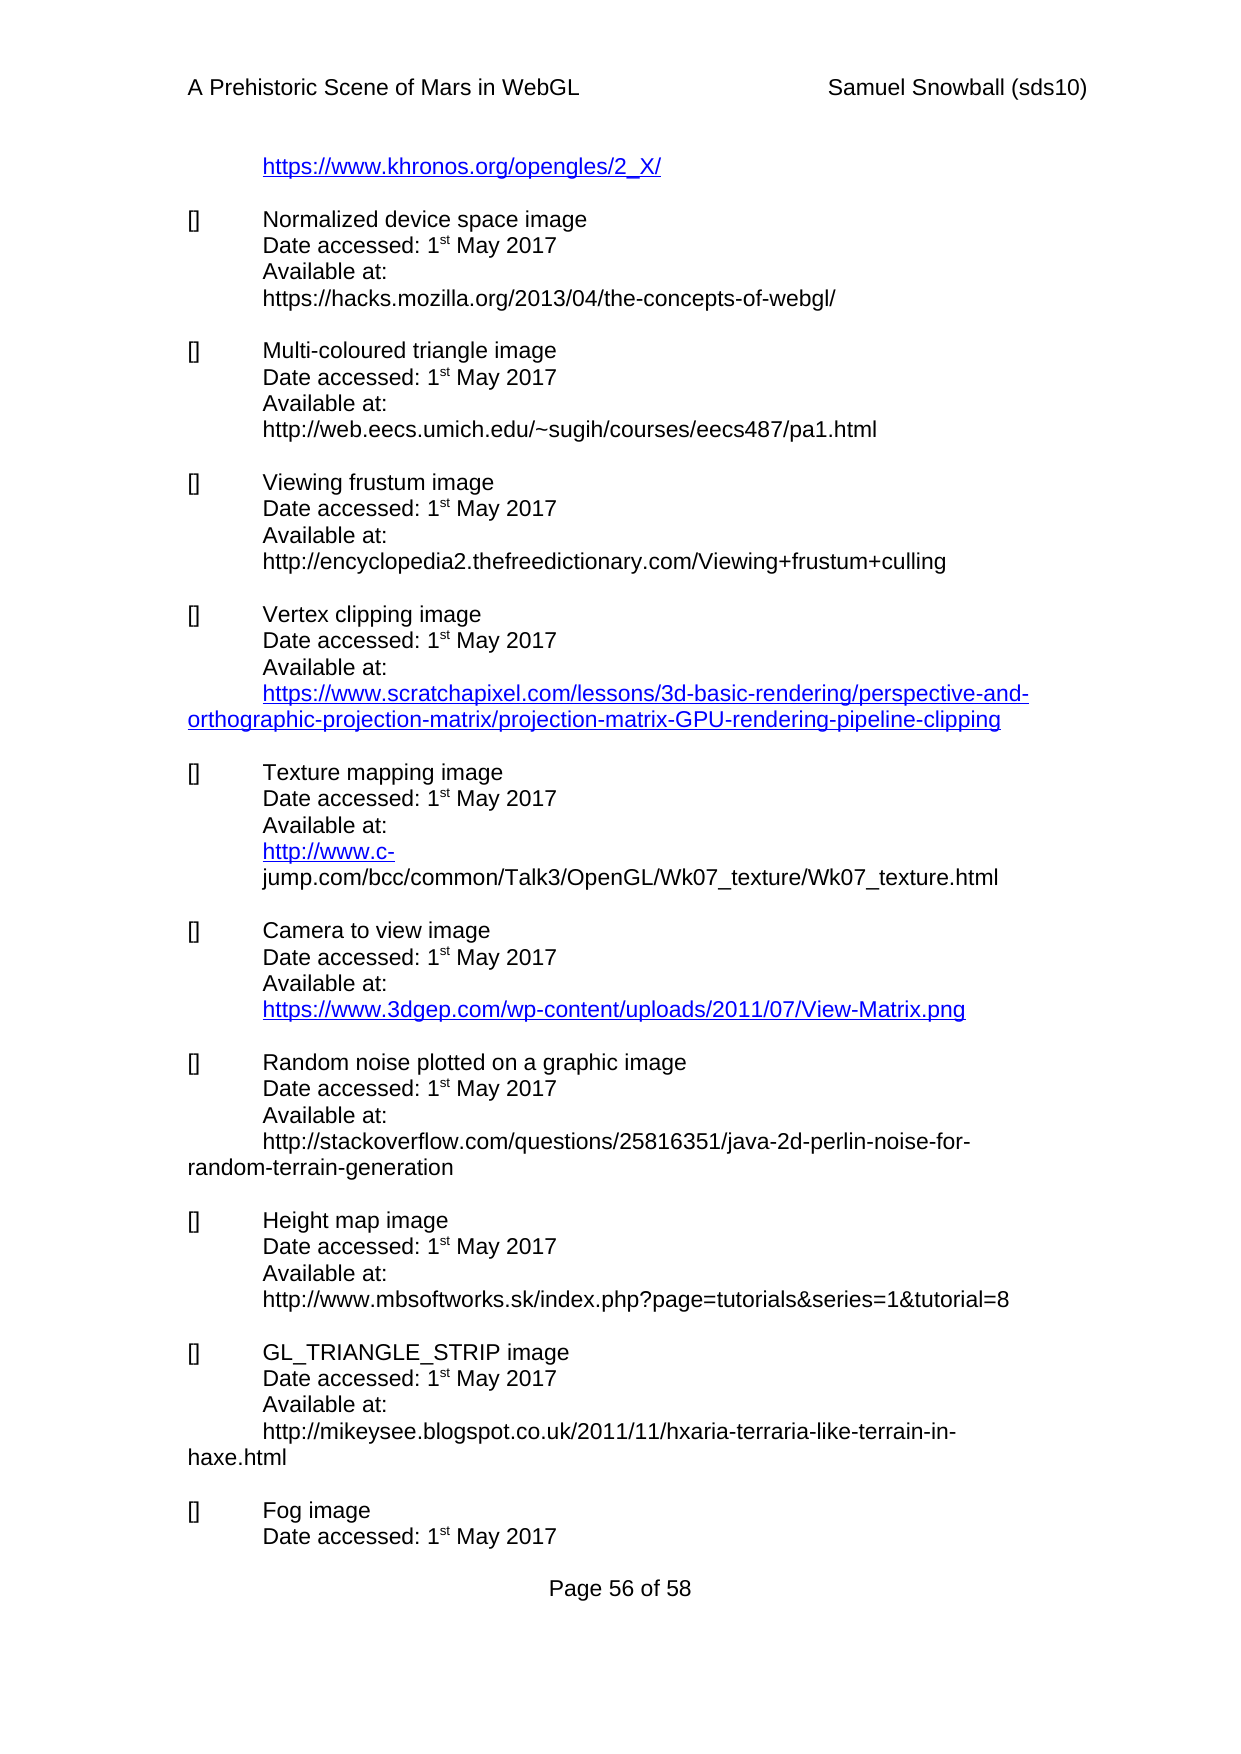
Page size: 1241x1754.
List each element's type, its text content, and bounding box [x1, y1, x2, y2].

text [] Height map image [187, 1207, 1053, 1233]
text http://www.c- jump.com/bcc/common/Talk3/OpenGL/Wk07_texture/Wk07_texture.html [187, 838, 1053, 891]
text http://web.eecs.umich.edu/~sugih/courses/eecs487/pa1.html [187, 416, 1053, 443]
text Date accessed: 1st May 2017 [187, 495, 1053, 522]
text Date accessed: 1st May 2017 [187, 1075, 1053, 1102]
text Date accessed: 1st May 2017 [187, 1523, 1053, 1549]
text [] Viewing frustum image [187, 469, 1053, 495]
text Date accessed: 1st May 2017 [187, 943, 1053, 970]
text Available at: [187, 390, 1053, 416]
text [] Normalized device space image [187, 206, 1053, 232]
text Available at: [187, 812, 1053, 838]
text [] Multi-coloured triangle image [187, 337, 1053, 364]
text Date accessed: 1st May 2017 [187, 232, 1053, 258]
text [] GL_TRIANGLE_STRIP image [187, 1339, 1053, 1365]
text http://stackoverflow.com/questions/25816351/java-2d-perlin-noise-for-random-terrain-generation [187, 1128, 1053, 1181]
text Date accessed: 1st May 2017 [187, 627, 1053, 653]
text http://encyclopedia2.thefreedictionary.com/Viewing+frustum+culling [187, 548, 1053, 574]
text Date accessed: 1st May 2017 [187, 1365, 1053, 1391]
text http://www.mbsoftworks.sk/index.php?page=tutorials&series=1&tutorial=8 [187, 1286, 1053, 1312]
text Available at: [187, 258, 1053, 284]
text Date accessed: 1st May 2017 [187, 1233, 1053, 1260]
text Available at: [187, 653, 1053, 680]
text https://www.khronos.org/opengles/2_X/ [187, 153, 1053, 179]
text https://www.scratchapixel.com/lessons/3d-basic-rendering/perspective-and-orthographic-projection-matrix/projection-matrix-GPU-rendering-pipeline-clipping [187, 680, 1053, 733]
text Date accessed: 1st May 2017 [187, 785, 1053, 812]
text Available at: [187, 522, 1053, 548]
text https://hacks.mozilla.org/2013/04/the-concepts-of-webgl/ [187, 284, 1053, 311]
text [] Random noise plotted on a graphic image [187, 1049, 1053, 1075]
text [] Fog image [187, 1497, 1053, 1523]
text Available at: [187, 1260, 1053, 1286]
text [] Camera to view image [187, 917, 1053, 943]
text https://www.3dgep.com/wp-content/uploads/2011/07/View-Matrix.png [187, 996, 1053, 1022]
text Available at: [187, 1391, 1053, 1418]
text Date accessed: 1st May 2017 [187, 364, 1053, 390]
text Available at: [187, 1102, 1053, 1128]
text [] Texture mapping image [187, 759, 1053, 785]
text http://mikeysee.blogspot.co.uk/2011/11/hxaria-terraria-like-terrain-in-haxe.html [187, 1418, 1053, 1471]
text Available at: [187, 970, 1053, 996]
text [] Vertex clipping image [187, 601, 1053, 627]
